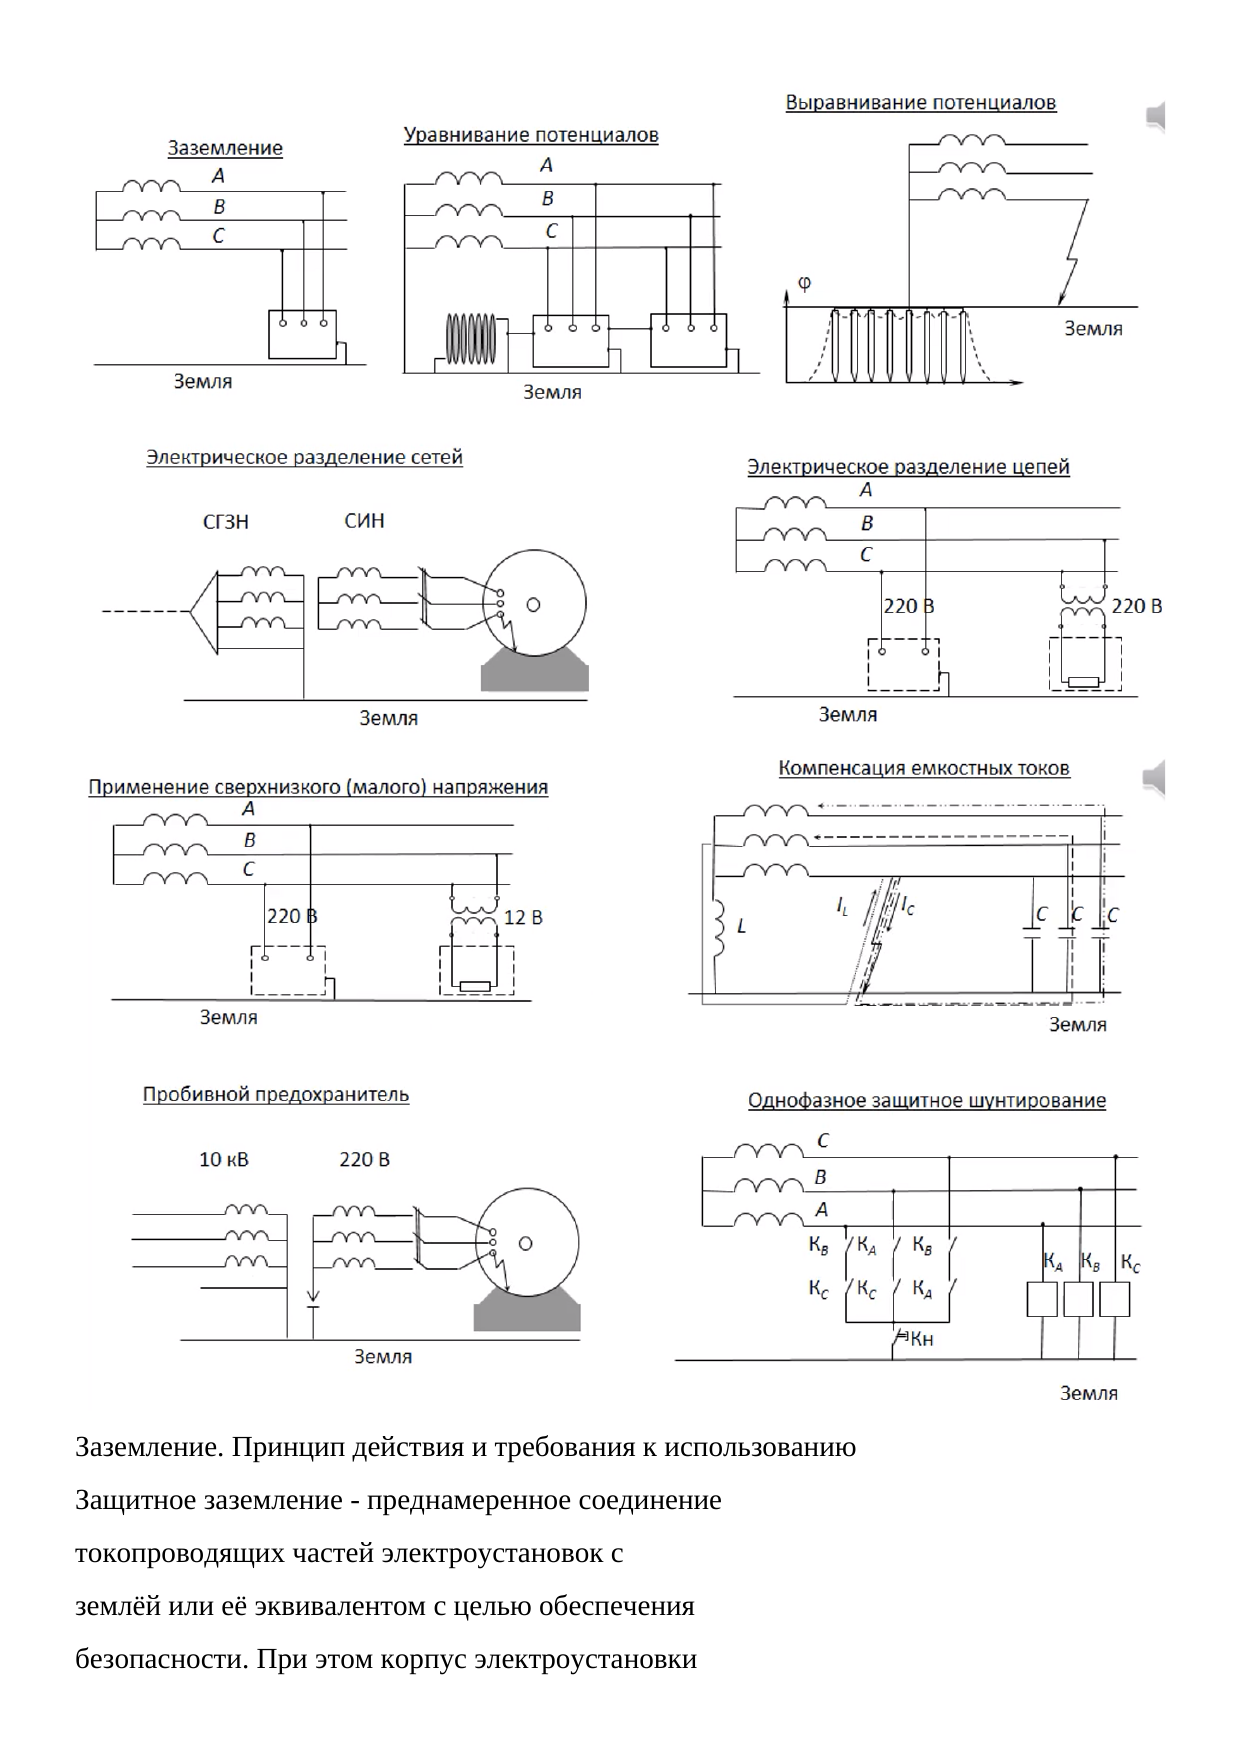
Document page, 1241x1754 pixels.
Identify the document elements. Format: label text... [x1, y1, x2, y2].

text Защитное заземление - преднамеренное соединение [75, 1482, 1165, 1516]
text Заземление. Принцип действия и требования к использованию [75, 1429, 1165, 1463]
picture [75, 75, 1166, 738]
text землёй или её эквивалентом с целью обеспечения [75, 1588, 1165, 1622]
text безопасности. При этом корпус электроустановки [75, 1641, 1165, 1674]
text токопроводящих частей электроустановок с [75, 1535, 1165, 1569]
picture [75, 756, 1166, 1411]
